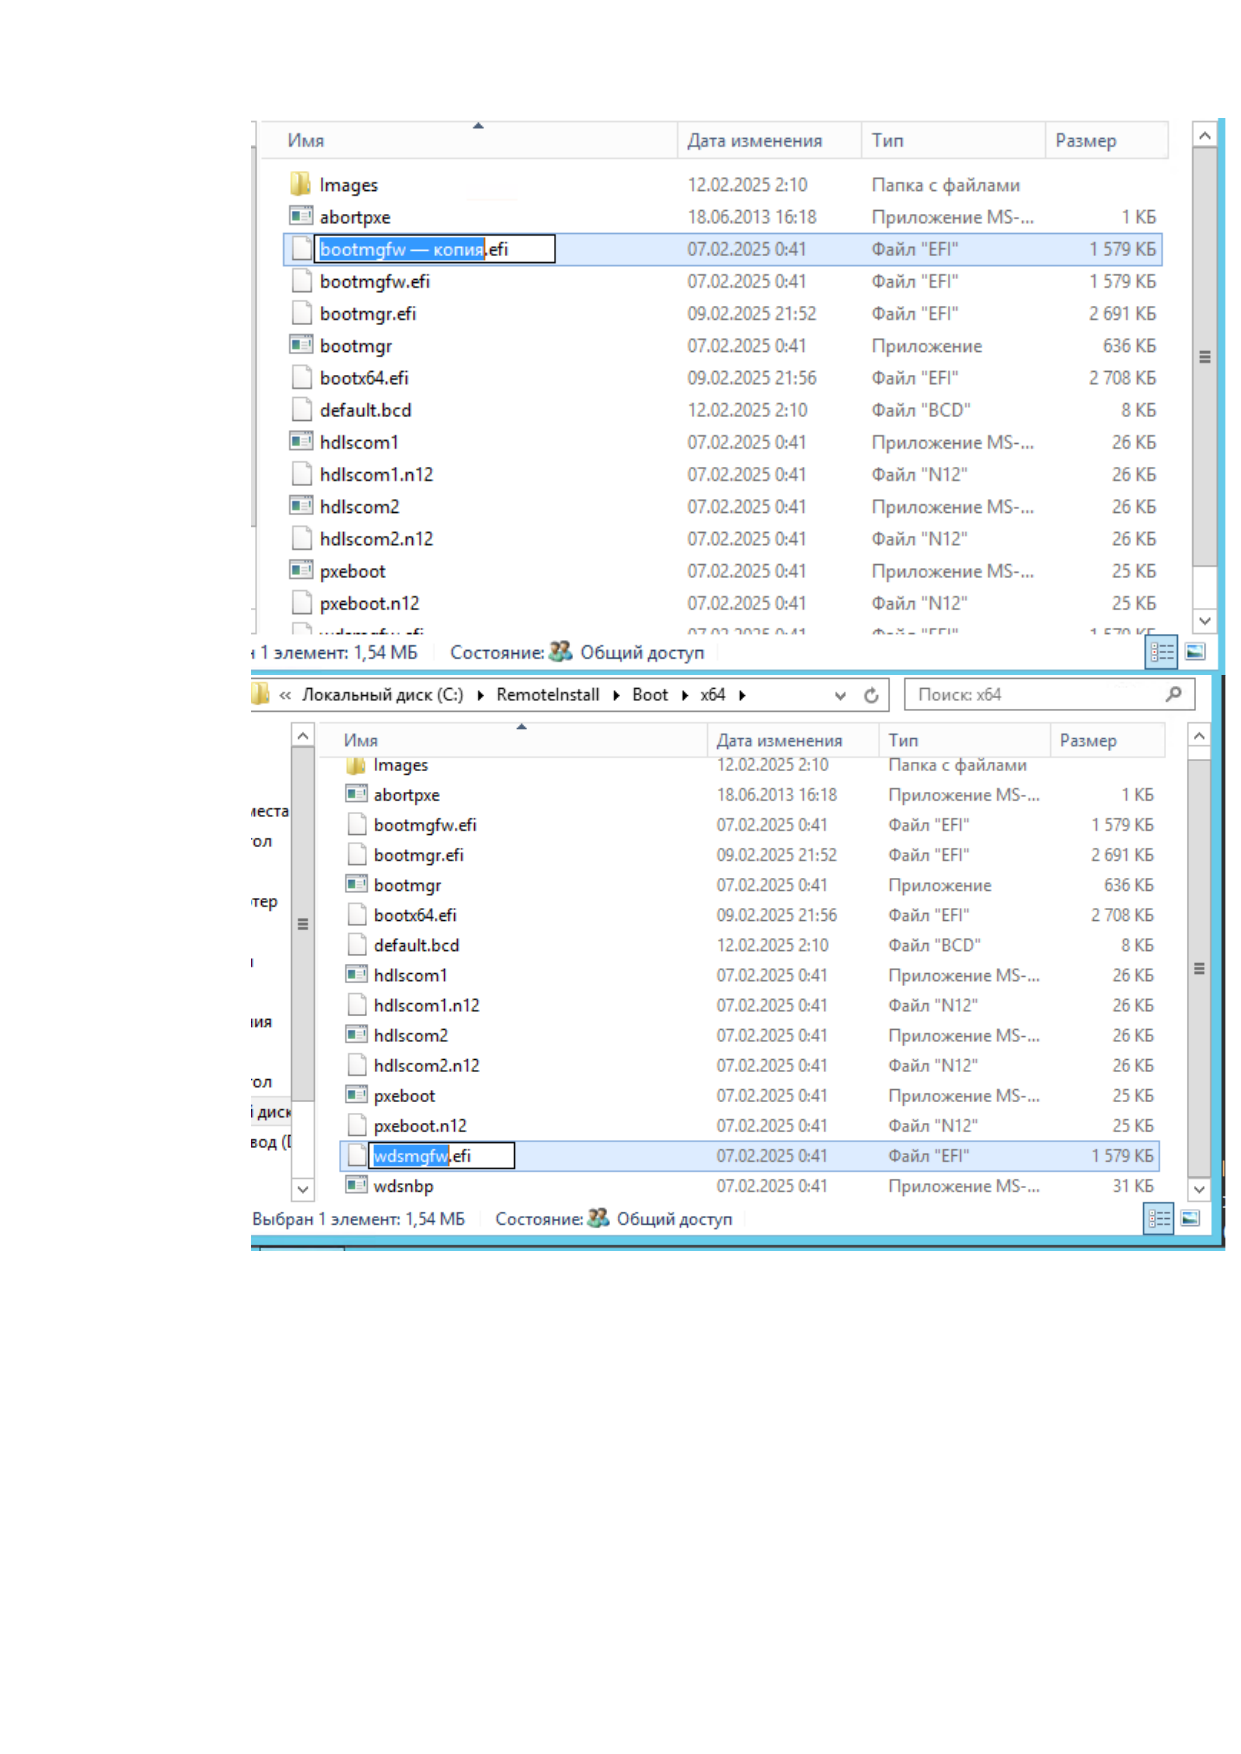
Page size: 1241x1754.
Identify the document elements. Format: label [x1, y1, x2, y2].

picture [251, 118, 1226, 1251]
